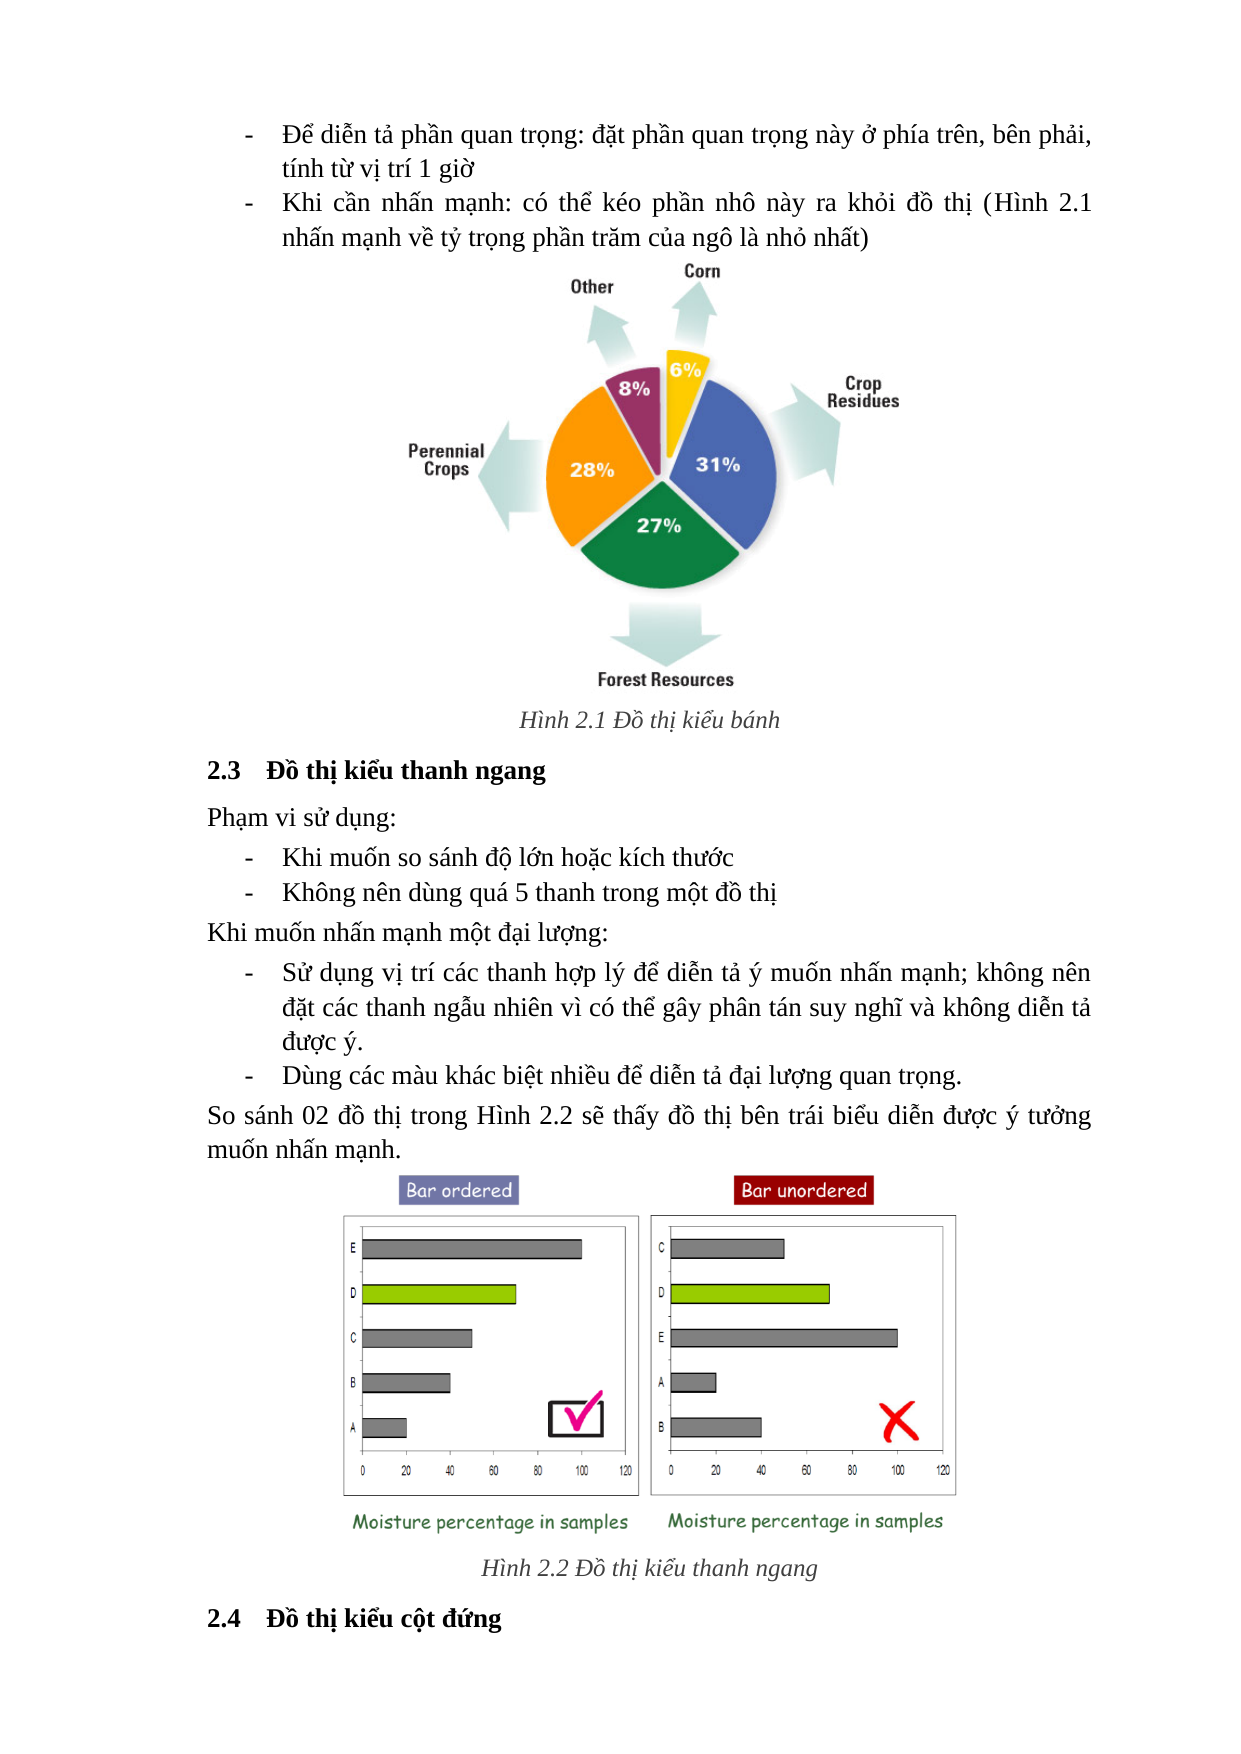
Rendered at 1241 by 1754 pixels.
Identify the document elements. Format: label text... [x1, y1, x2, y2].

text Phạm vi sử dụng: [207, 801, 1092, 832]
text Khi muốn nhấn mạnh một đại lượng: [207, 916, 1092, 947]
text So sánh 02 đồ thị trong Hình 2.2 sẽ thấy đồ thị bên trái biểu diễn được ý tưởng muốn nhấn mạnh. [207, 1099, 1092, 1165]
list Khi muốn so sánh độ lớn hoặc kích thước [244, 841, 1092, 873]
list Khi cần nhấn mạnh: có thể kéo phần nhô này ra khỏi đồ thị (Hình 2.1 nhấn mạnh về tỷ trọng phần trăm của ngô là nhỏ nhất) [244, 186, 1092, 252]
list Không nên dùng quá 5 thanh trong một đồ thị [244, 876, 1092, 907]
subtitle Đồ thị kiểu thanh ngang [207, 754, 1092, 786]
list Để diễn tả phần quan trọng: đặt phần quan trọng này ở phía trên, bên phải, tính từ vị trí 1 giờ [244, 118, 1092, 183]
subtitle Đồ thị kiểu cột đứng [207, 1603, 1092, 1634]
list Sử dụng vị trí các thanh hợp lý để diễn tả ý muốn nhấn mạnh; không nên đặt các thanh ngẫu nhiên vì có thể gây phân tán suy nghĩ và không diễn tả được ý. [244, 956, 1092, 1056]
picture [340, 1173, 960, 1544]
picture [400, 261, 900, 696]
list Dùng các màu khác biệt nhiều để diễn tả đại lượng quan trọng. [244, 1059, 1092, 1090]
